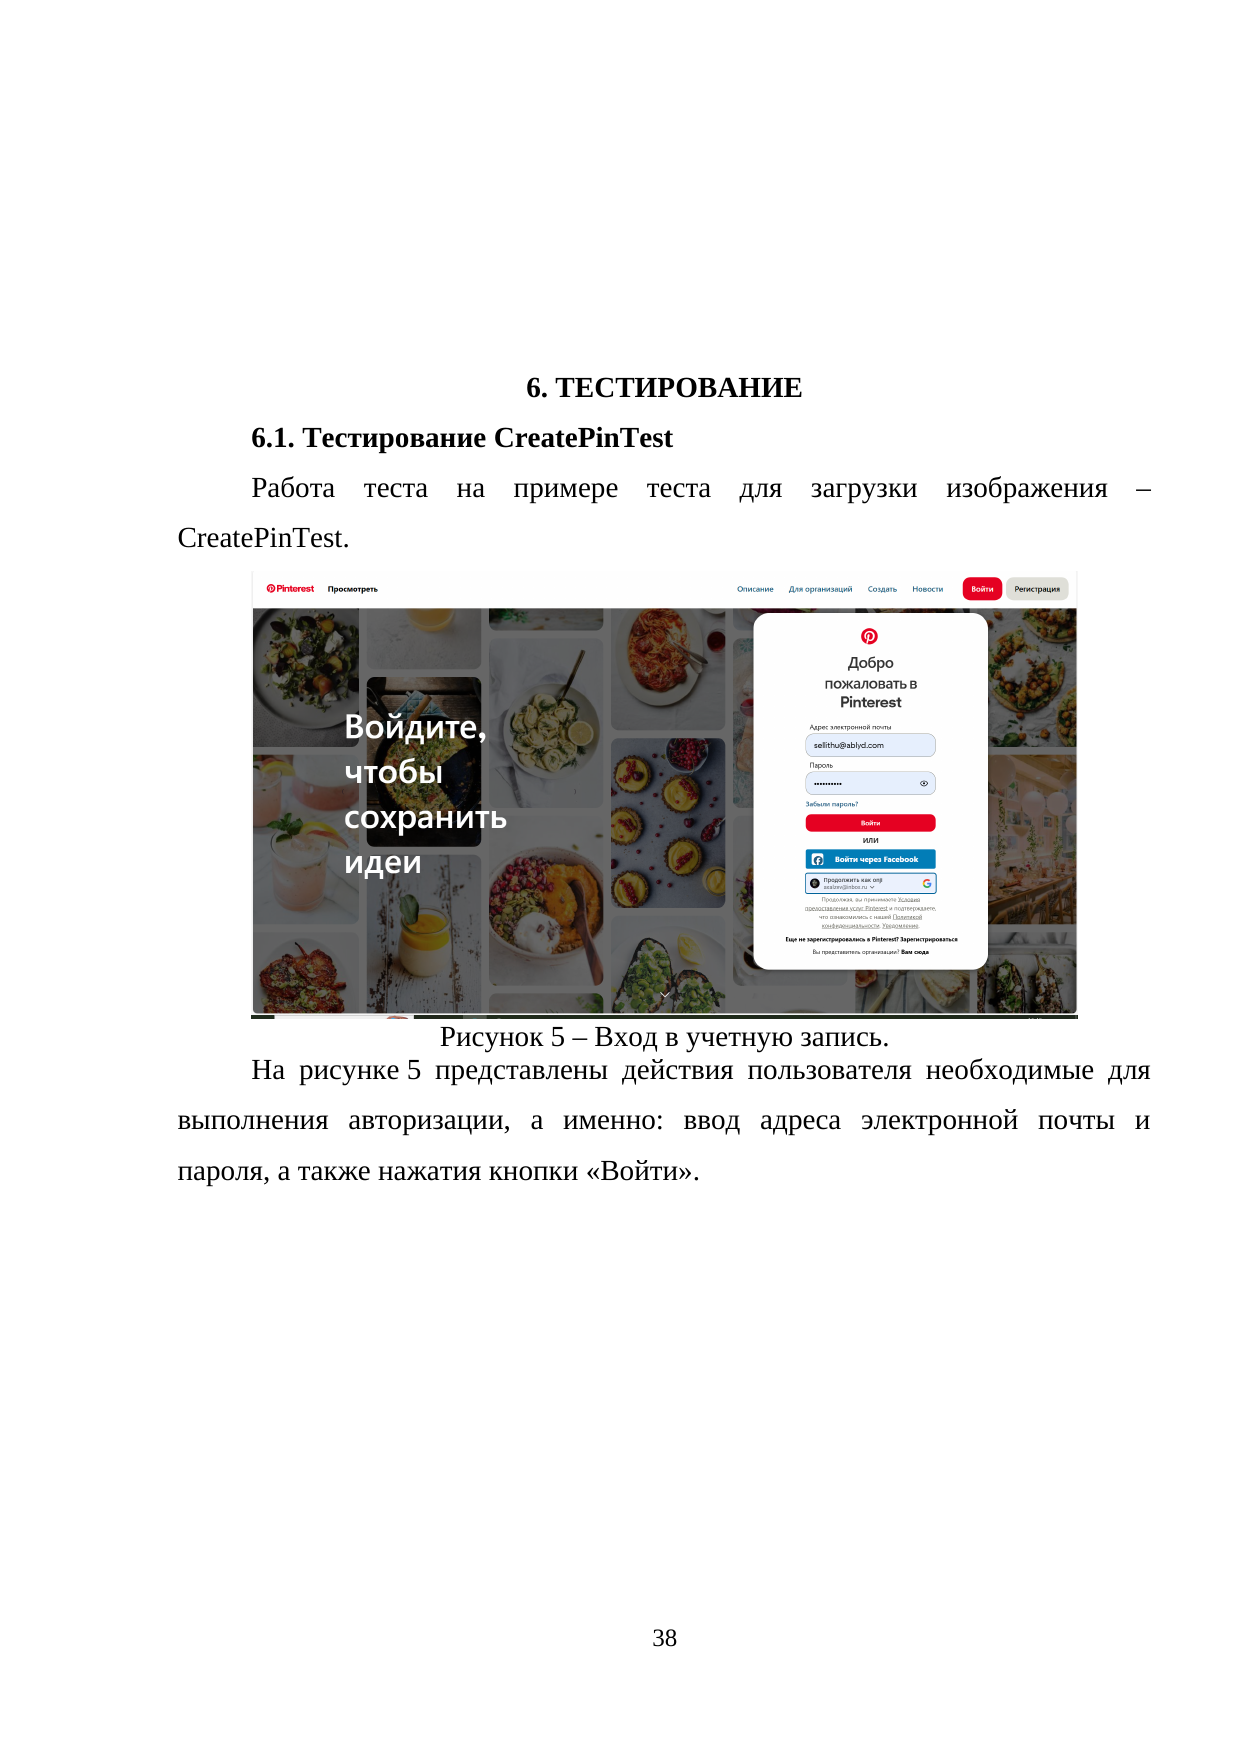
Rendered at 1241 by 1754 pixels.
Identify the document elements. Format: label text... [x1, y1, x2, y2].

picture [251, 571, 1078, 1019]
text 6. тестирование [177, 370, 1152, 403]
text На рисунке 5 представлены действия пользователя необходимые для выполнения авторизации, а именно: ввод адреса электронной почты и пароля, а также нажатия кнопки «Войти». [177, 1052, 1152, 1186]
text Рисунок 5 – Вход в учетную запись. [177, 1019, 1152, 1052]
text 6.1. Тестирование CreatePinTest [177, 420, 1152, 453]
text Работа теста на примере теста для загрузки изображения – CreatePinTest. [177, 470, 1152, 554]
